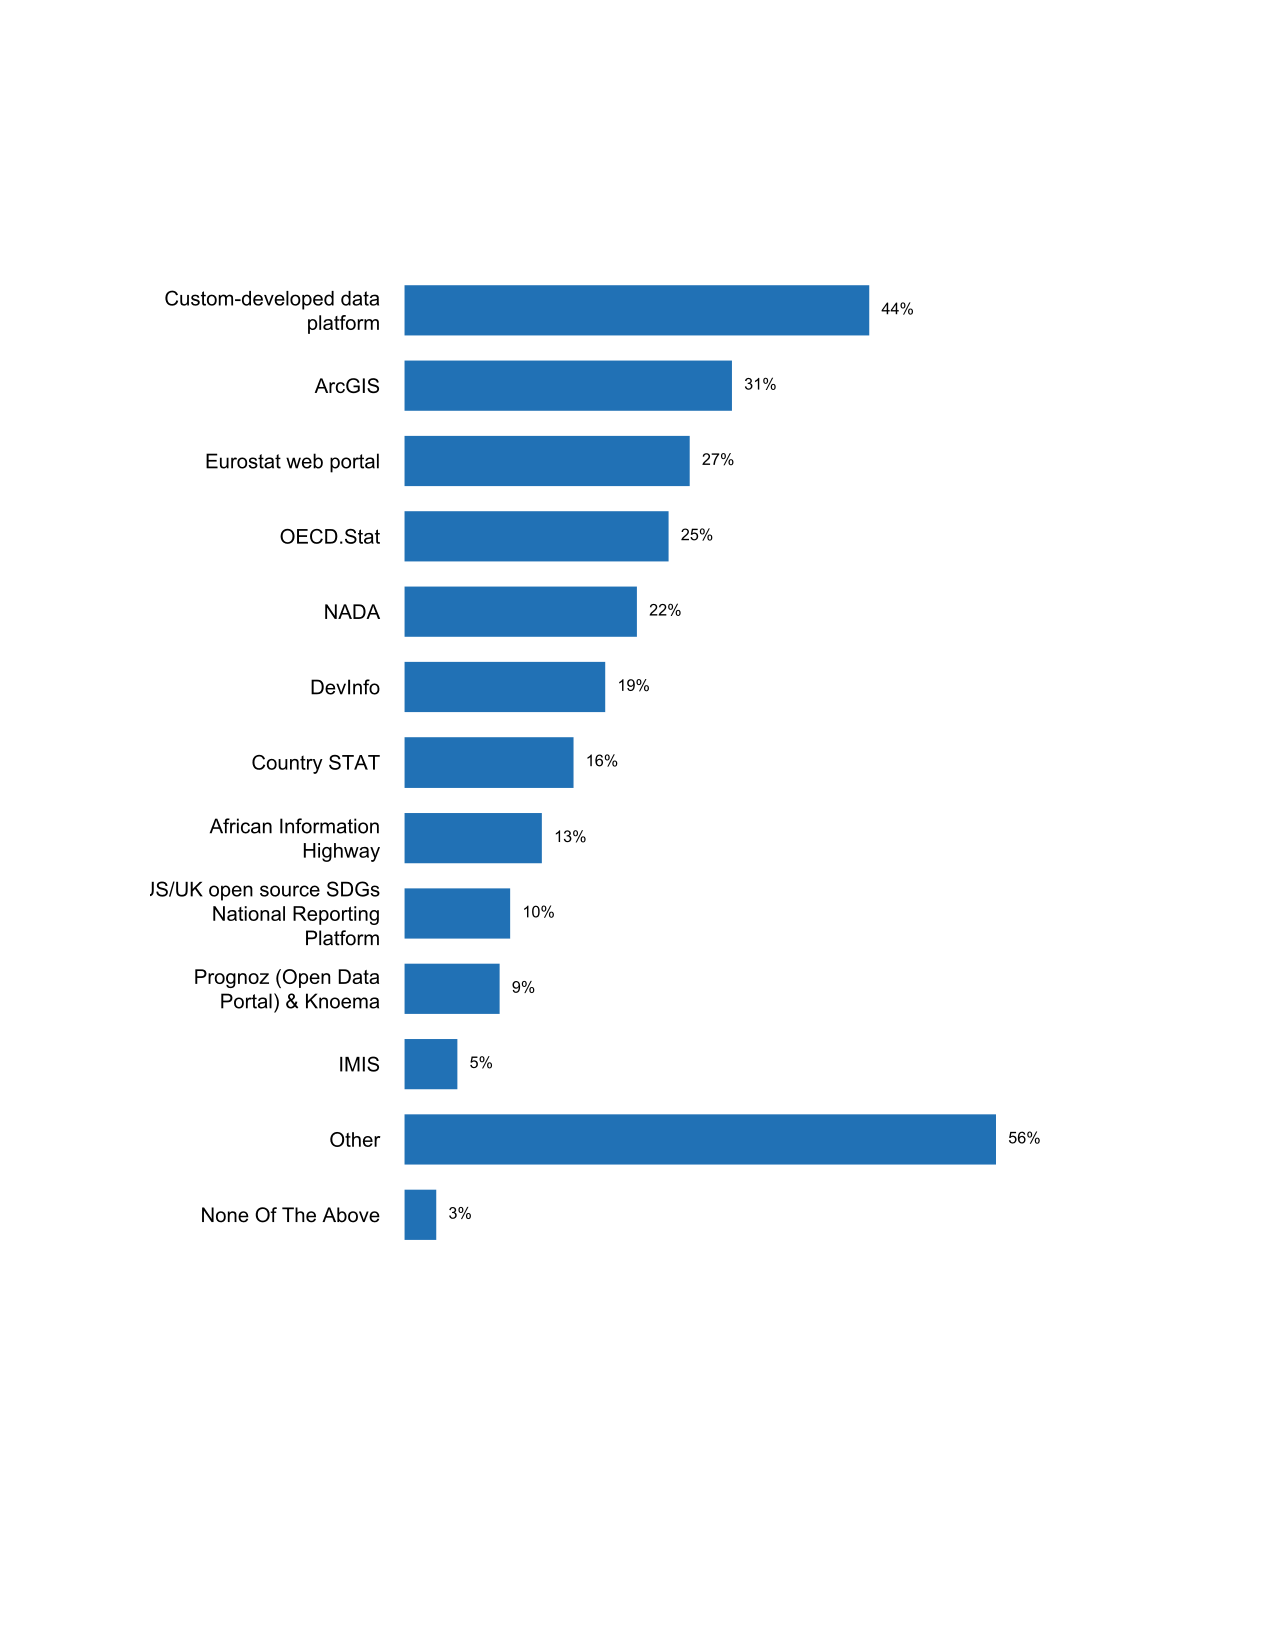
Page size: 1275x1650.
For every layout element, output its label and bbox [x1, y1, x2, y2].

picture [150, 150, 1125, 1400]
